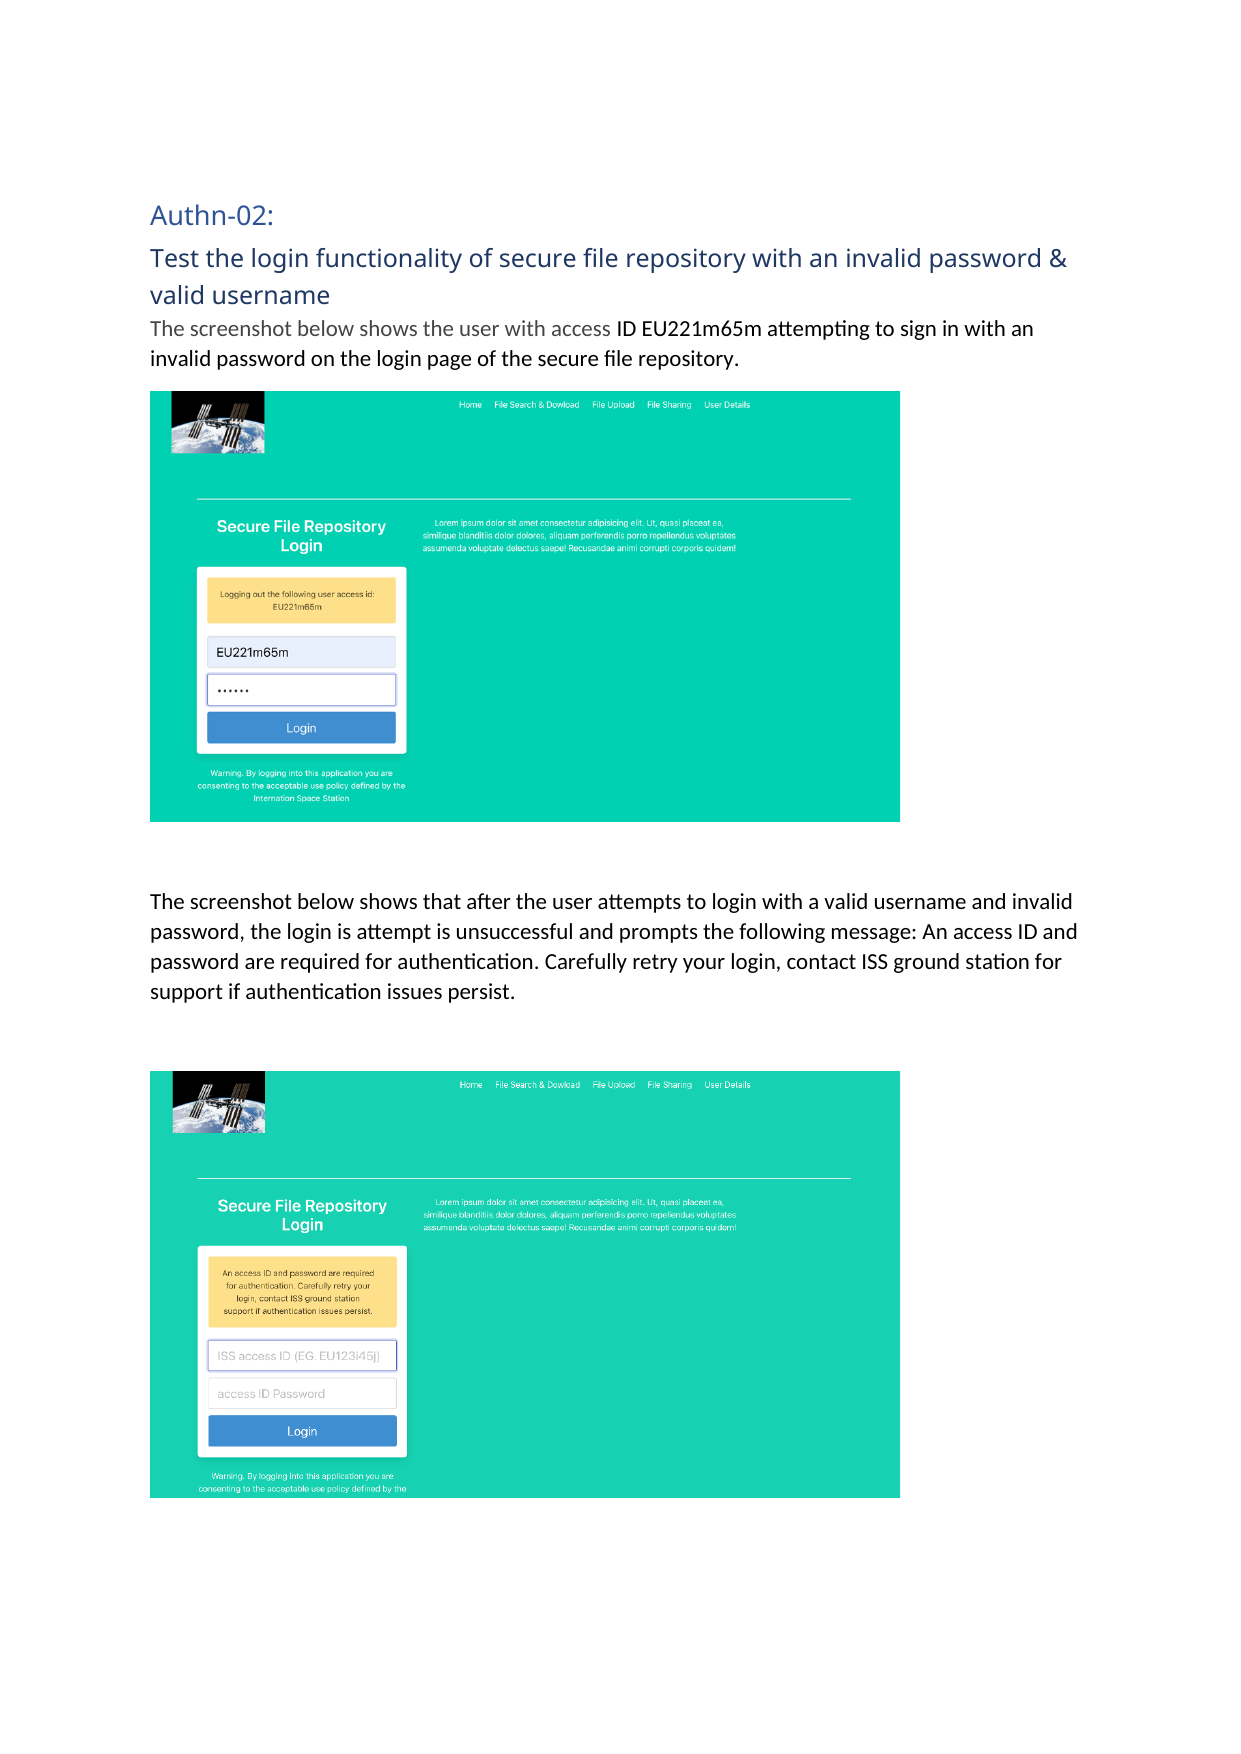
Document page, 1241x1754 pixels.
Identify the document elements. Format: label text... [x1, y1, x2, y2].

subtitle Test the login functionality of secure file repository with an invalid password & valid username [150, 241, 1090, 312]
subtitle Authn-02: [150, 197, 1090, 234]
picture [150, 391, 901, 822]
text The screenshot below shows that after the user attempts to login with a valid username and invalid password, the login is attempt is unsuccessful and prompts the following message: An access ID and password are required for authentication. Carefully retry your login, contact ISS ground station for support if authentication issues persist. [150, 887, 1090, 1006]
picture [150, 1071, 901, 1498]
text The screenshot below shows the user with access ID EU221m65m attempting to sign in with an invalid password on the login page of the secure file repository. [150, 314, 1090, 373]
